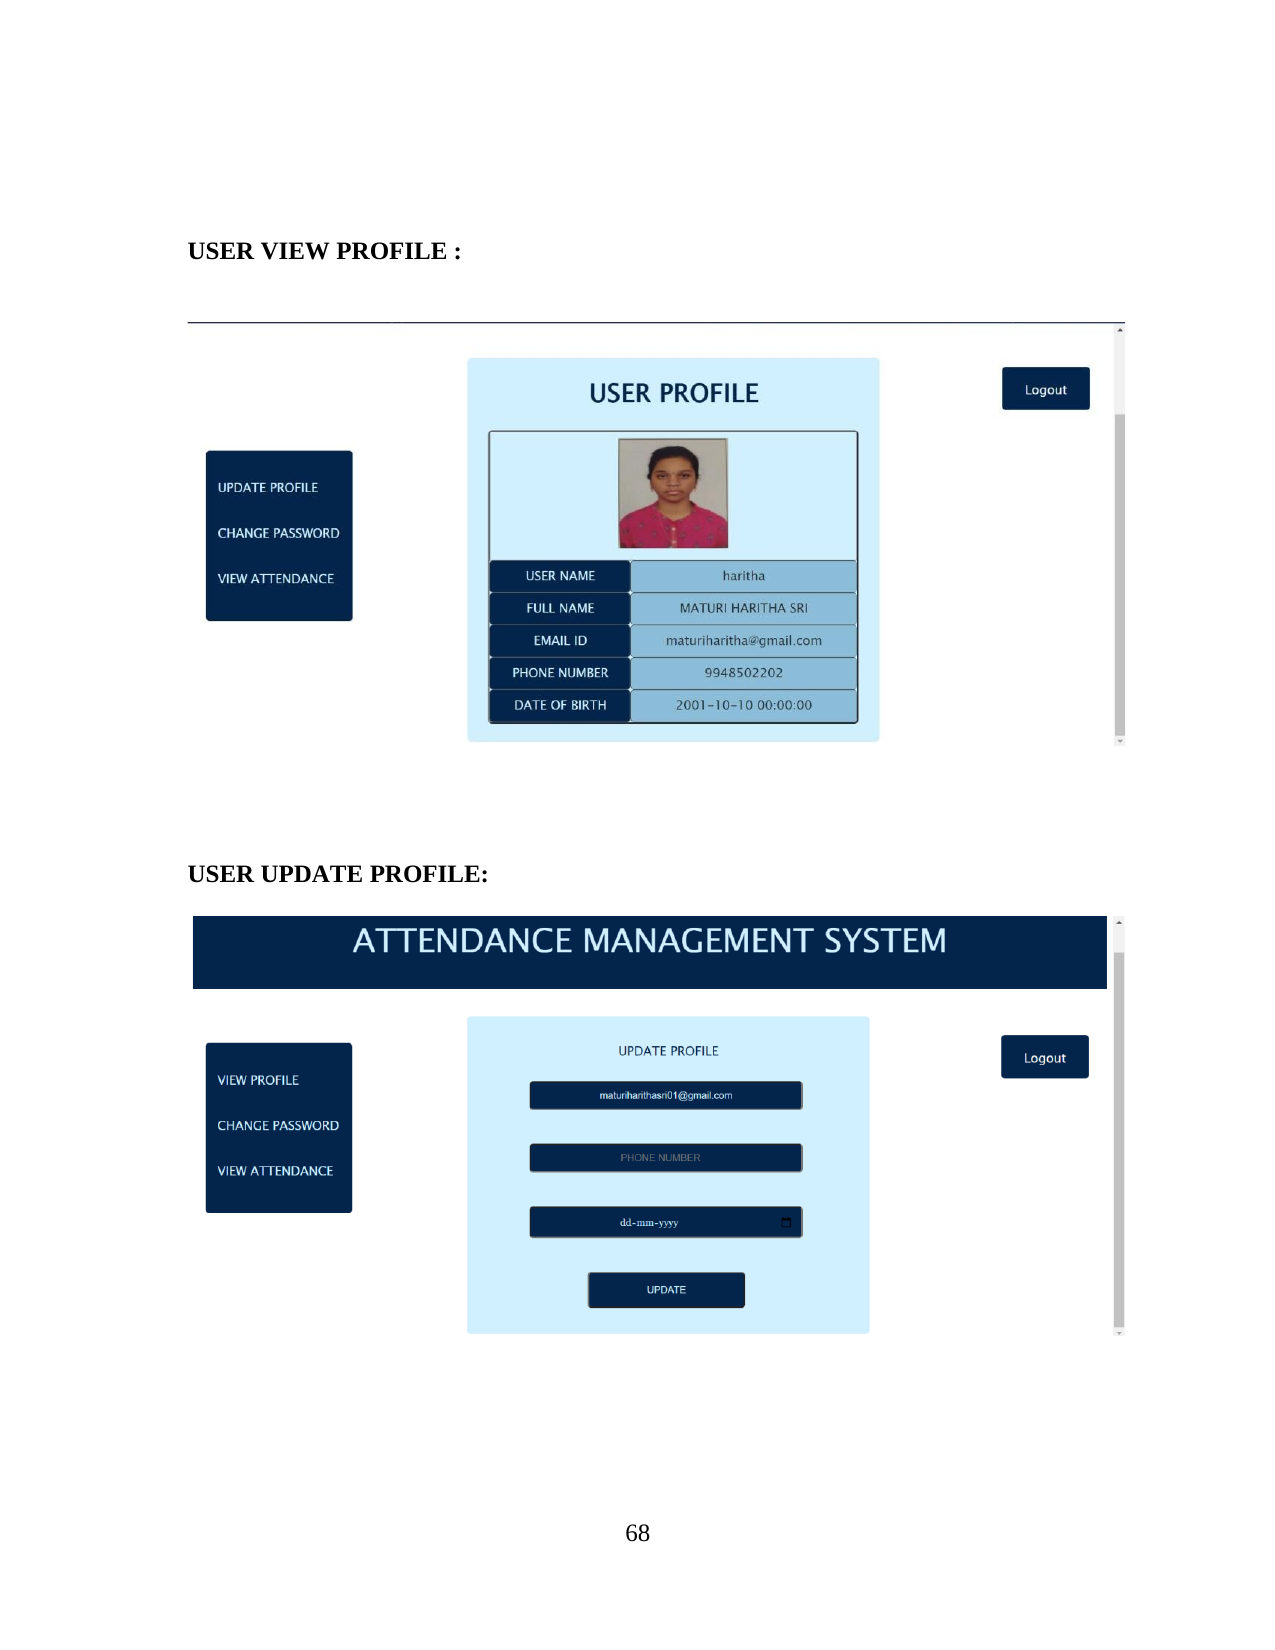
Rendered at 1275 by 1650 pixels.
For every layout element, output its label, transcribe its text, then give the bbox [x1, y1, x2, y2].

text USER UPDATE PROFILE: [187, 859, 1237, 887]
picture [187, 322, 1126, 746]
subtitle USER VIEW PROFILE : [187, 236, 1237, 265]
picture [192, 916, 1125, 1336]
